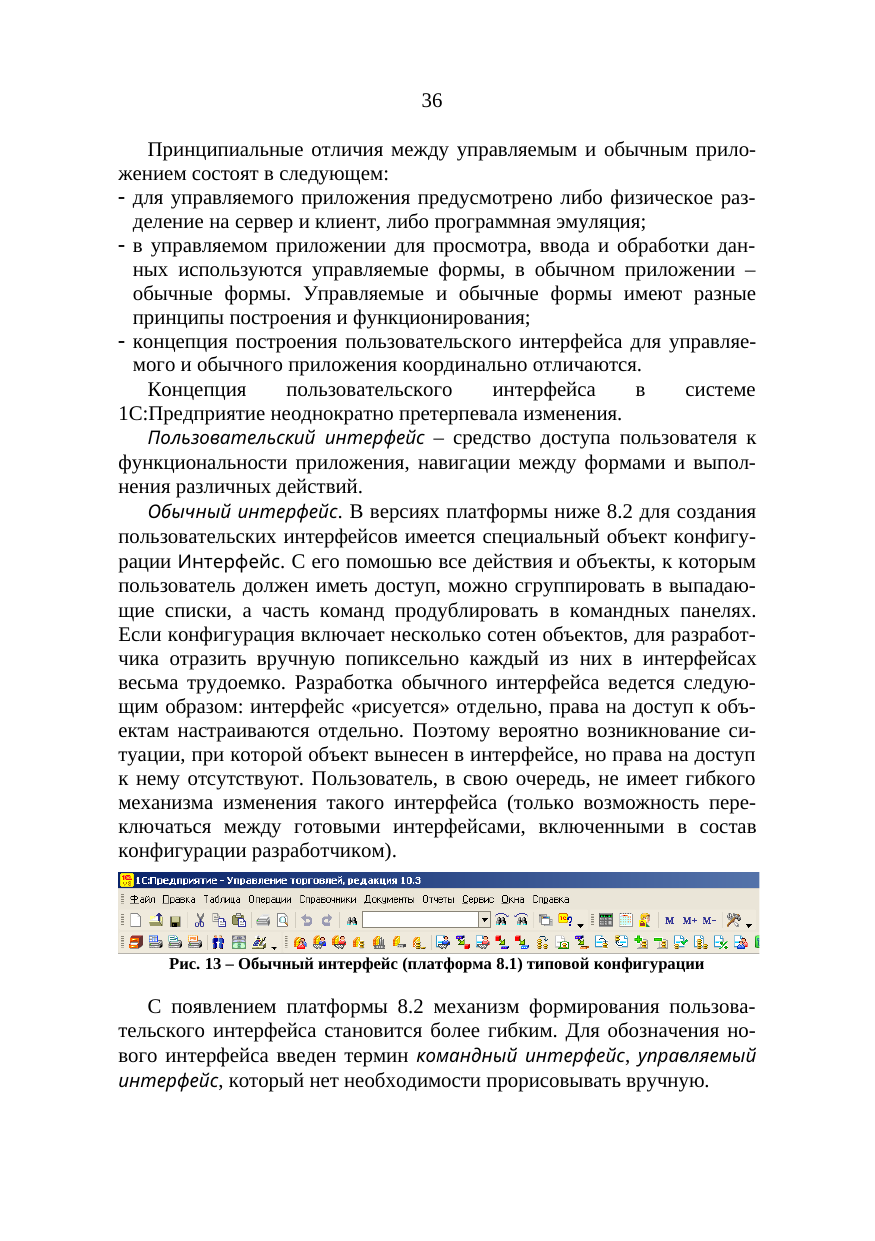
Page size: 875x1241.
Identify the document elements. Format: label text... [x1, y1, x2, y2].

picture [118, 872, 760, 954]
text Пользовательский интерфейс – средство доступа пользователя к функциональности приложения, навигации между формами и выпол- нения различных действий. [118, 425, 756, 498]
text Концепция пользовательского интерфейса в системе 1С:Предприятие неоднократно претерпевала изменения. [118, 376, 756, 424]
list концепция построения пользовательского интерфейса для управляе- мого и обычного приложения координально отличаются. [118, 329, 757, 376]
list для управляемого приложения предусмотрено либо физическое раз- деление на сервер и клиент, либо программная эмуляция; [118, 185, 756, 233]
list в управляемом приложении для просмотра, ввода и обработки дан- ных используются управляемые формы, в обычном приложении – обычные формы. Управляемые и обычные формы имеют разные принципы построения и функционирования; [118, 233, 756, 329]
text С появлением платформы 8.2 механизм формирования пользова- тельского интерфейса становится более гибким. Для обозначения но- вого интерфейса введен термин командный интерфейс, управляемый интерфейс, который нет необходимости прорисовывать вручную. [118, 994, 756, 1093]
text Принципиальные отличия между управляемым и обычным прило- жением состоят в следующем: [118, 136, 757, 184]
text Обычный интерфейс. В версиях платформы ниже 8.2 для создания пользовательских интерфейсов имеется специальный объект конфигу- рации Интерфейс. С его помошью все действия и объекты, к которым пользователь должен иметь доступ, можно сгруппировать в выпадаю- щие списки, а часть команд продублировать в командных панелях. Если конфигурация включает несколько сотен объектов, для разработ- чика отразить вручную попиксельно каждый из них в интерфейсах весьма трудоемко. Разработка обычного интерфейса ведется следую- щим образом: интерфейс «рисуется» отдельно, права на доступ к объ- ектам настраиваются отдельно. Поэтому вероятно возникнование си- туации, при которой объект вынесен в интерфейсе, но права на доступ к нему отсутствуют. Пользователь, в свою очередь, не имеет гибкого механизма изменения такого интерфейса (только возможность пере- ключаться между готовыми интерфейсами, включенными в состав конфигурации разработчиком). [118, 498, 757, 862]
